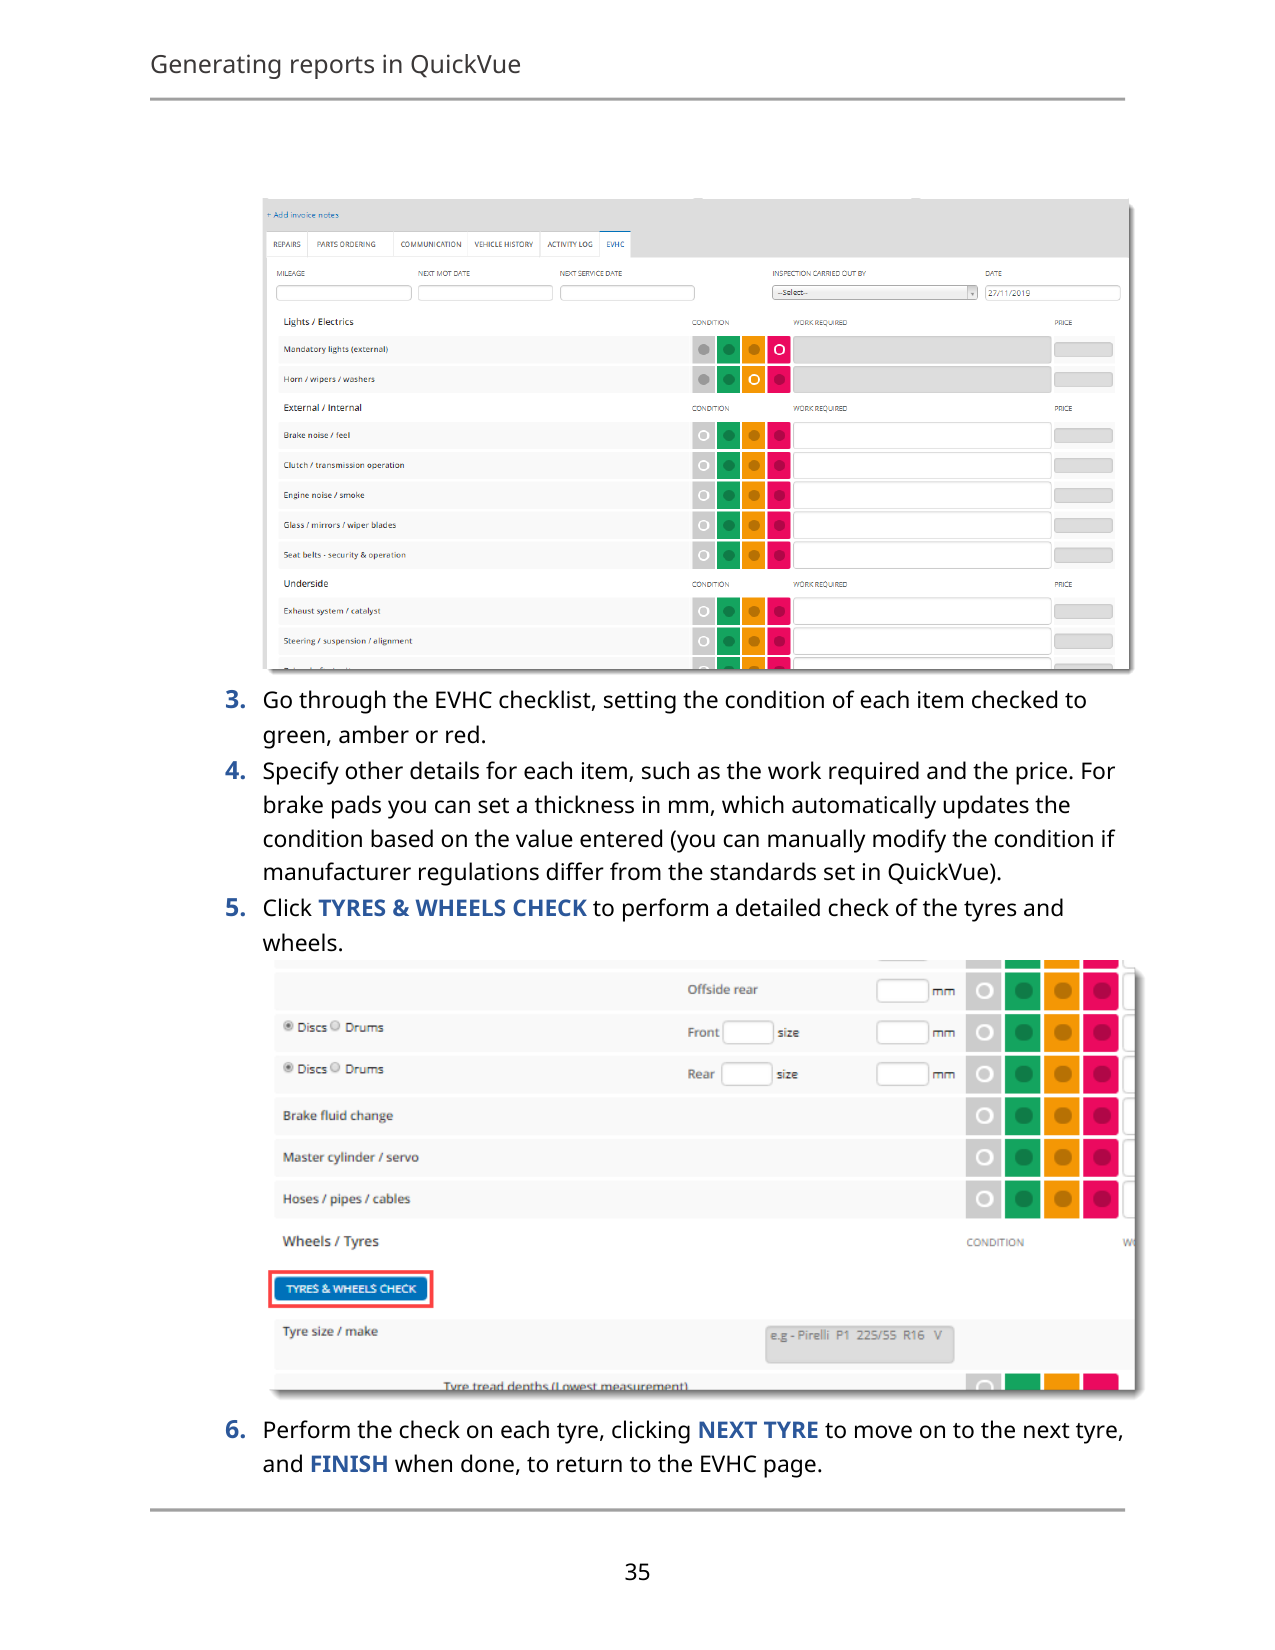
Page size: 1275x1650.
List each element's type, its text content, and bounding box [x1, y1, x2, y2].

list Specify other details for each item, such as the work required and the price. For brake pads you can set a thickness in mm, which automatically updates the condition based on the value entered (you can manually modify the condition if manufacturer regulations differ from the standards set in QuickVue). [225, 752, 1125, 888]
picture [262, 198, 1140, 680]
list Click TYRES & WHEELS CHECK to perform a detailed check of the tyres and wheels. [225, 890, 1125, 958]
list Go through the EVHC checklist, setting the condition of each item checked to green, amber or red. [225, 682, 1125, 750]
list Perform the check on each tyre, clicking NEXT TYRE to move on to the next tyre, and FINISH when done, to return to the EVHC page. [225, 1411, 1125, 1479]
picture [262, 960, 1154, 1409]
